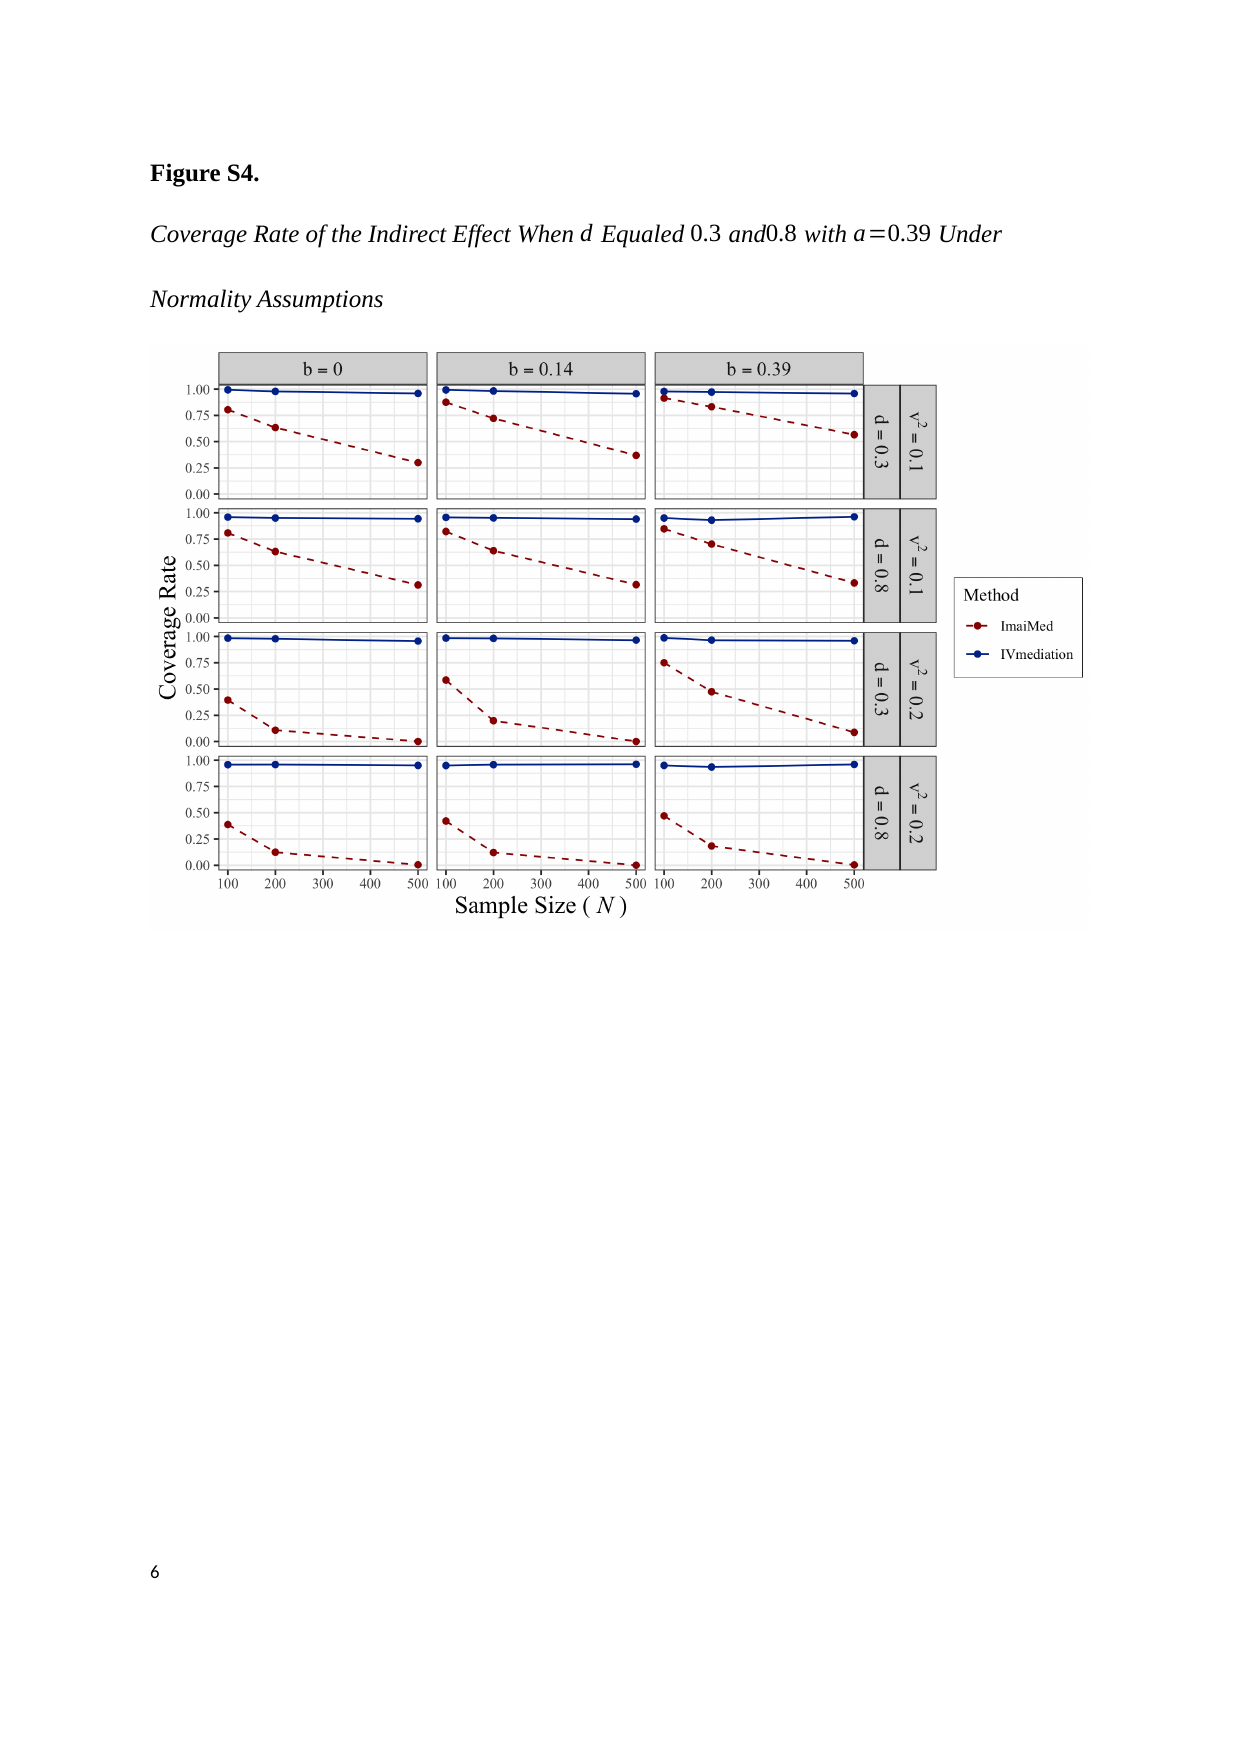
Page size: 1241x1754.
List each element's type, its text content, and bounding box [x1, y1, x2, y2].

text Coverage Rate of the Indirect Effect When Equaled and with Under Normality Assumptions [150, 218, 1090, 315]
picture [150, 343, 1091, 932]
text Figure S4. [150, 156, 1090, 189]
